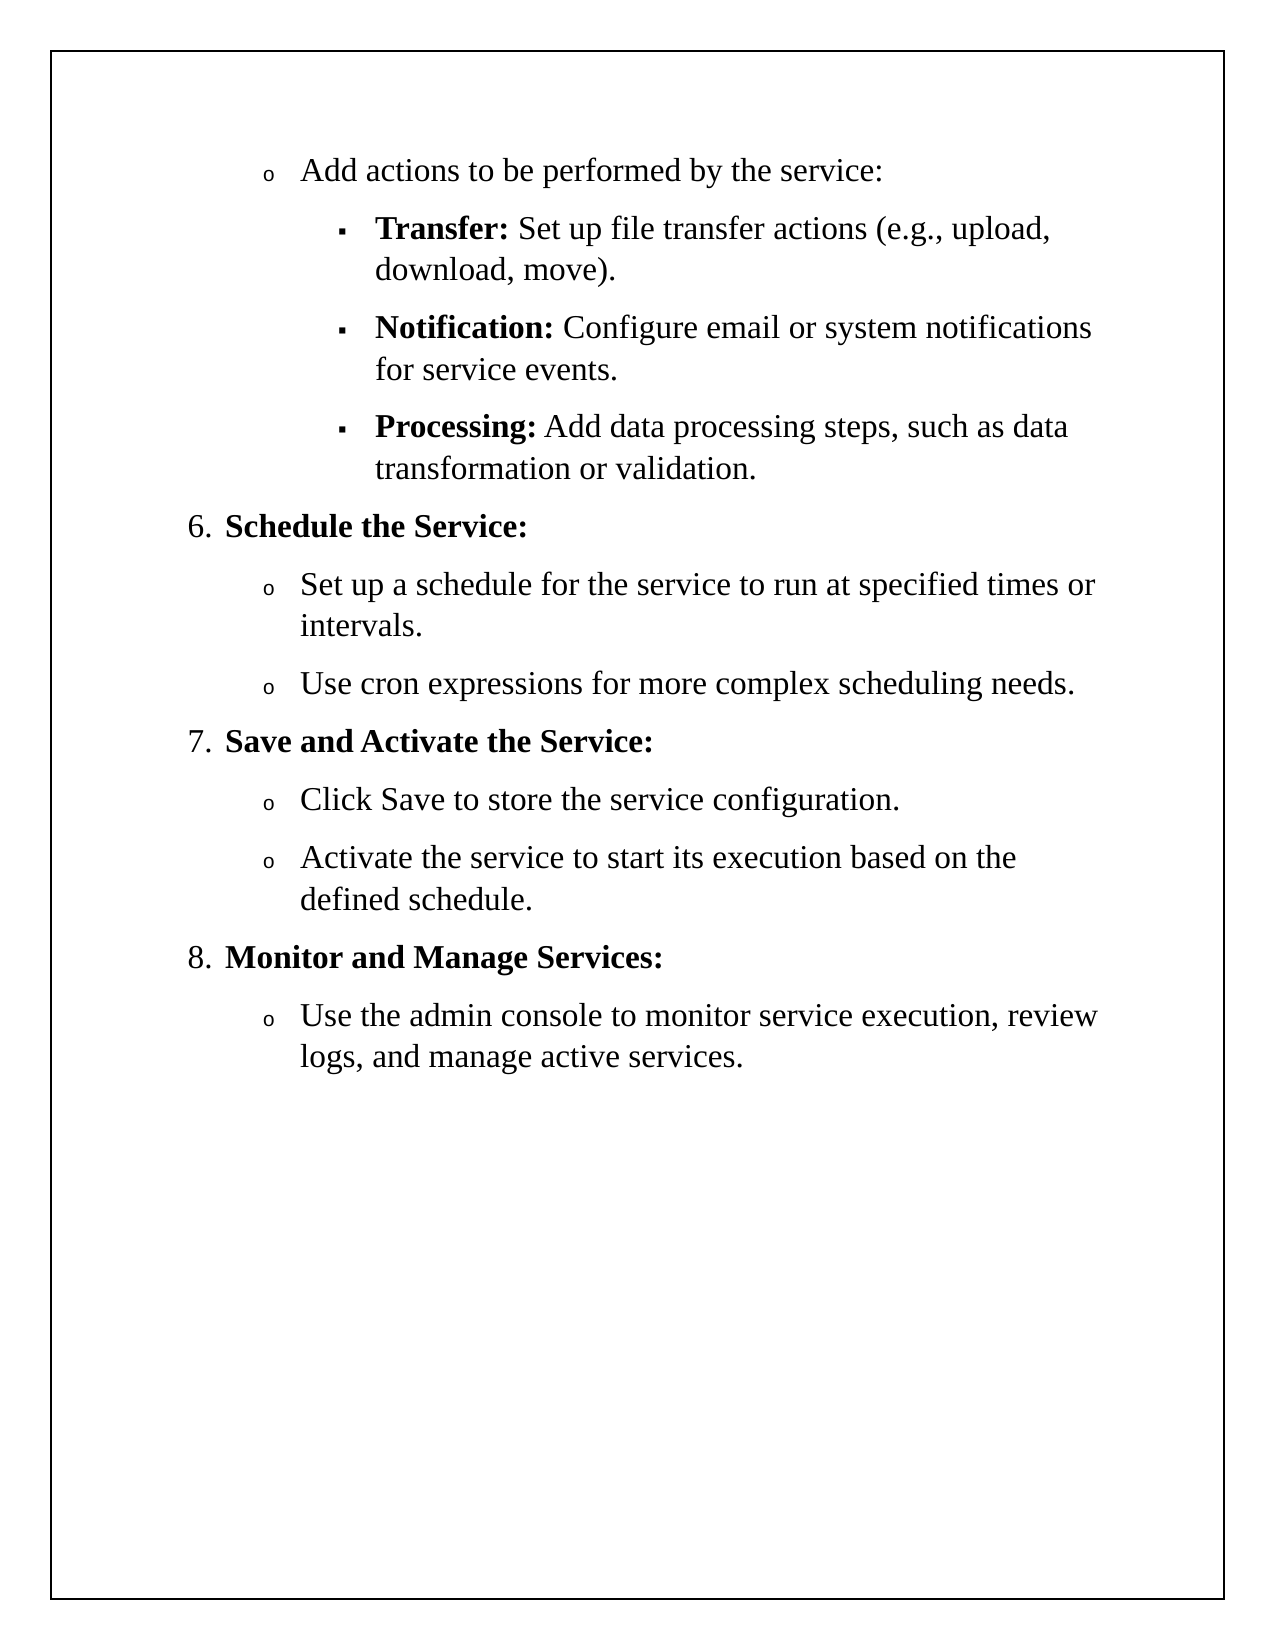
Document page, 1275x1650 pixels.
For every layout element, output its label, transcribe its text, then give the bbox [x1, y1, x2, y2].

list Transfer: Set up file transfer actions (e.g., upload, download, move). [337, 208, 1125, 288]
list Use cron expressions for more complex scheduling needs. [262, 663, 1125, 702]
list Schedule the Service: [187, 506, 1125, 544]
list Processing: Add data processing steps, such as data transformation or validation. [337, 407, 1125, 486]
list Monitor and Manage Services: [187, 937, 1125, 975]
list Add actions to be performed by the service: [262, 150, 1125, 188]
list Use the admin console to monitor service execution, review logs, and manage active services. [262, 995, 1125, 1075]
list Click Save to store the service configuration. [262, 779, 1125, 818]
list Save and Activate the Service: [187, 722, 1125, 760]
list Activate the service to start its execution based on the defined schedule. [262, 838, 1125, 917]
list Set up a schedule for the service to run at specified times or intervals. [262, 564, 1125, 644]
list Notification: Configure email or system notifications for service events. [337, 307, 1125, 387]
